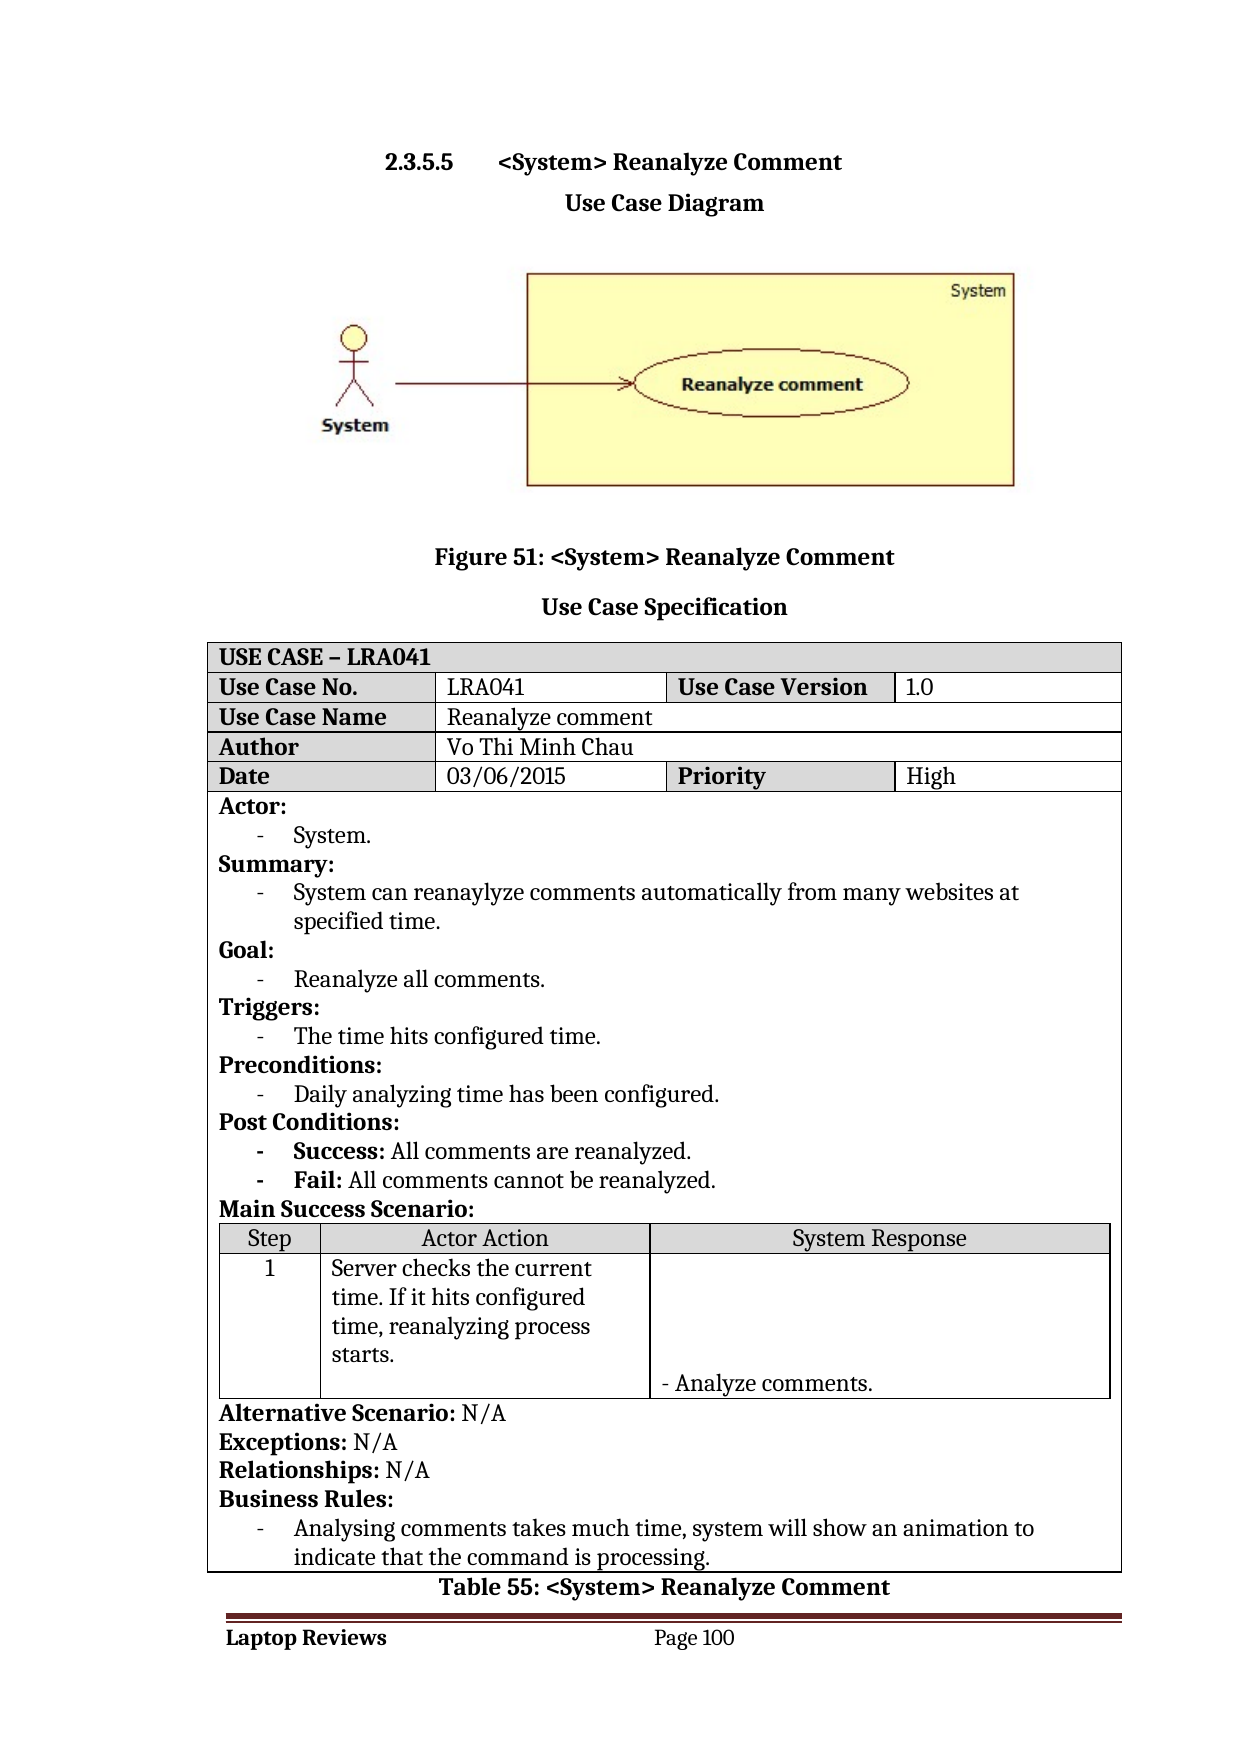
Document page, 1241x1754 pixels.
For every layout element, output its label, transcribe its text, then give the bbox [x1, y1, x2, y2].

text Use Case Specification [207, 592, 1122, 621]
table_cell Use Case Version [667, 673, 894, 702]
subtitle <System> Reanalyze Comment [385, 148, 1122, 176]
table_cell Use Case No. [208, 673, 435, 702]
table_header USE CASE – LRA041 [208, 643, 1121, 672]
table_cell Priority [667, 762, 894, 791]
table_cell Reanalyze comment [436, 703, 1121, 731]
text Use Case Diagram [207, 189, 1122, 218]
text Figure 51: <System> Reanalyze Comment [207, 543, 1122, 572]
table_cell High [896, 762, 1121, 791]
table_cell Date [208, 762, 435, 791]
text Table 55: <System> Reanalyze Comment [207, 1573, 1122, 1601]
table_cell Vo Thi Minh Chau [436, 733, 1121, 761]
table_cell Author [208, 733, 435, 761]
table_cell 1.0 [896, 673, 1121, 702]
table_cell Use Case Name [208, 703, 435, 731]
table_cell 03/06/2015 [436, 762, 666, 791]
table_cell LRA041 [436, 673, 666, 702]
table_cell Actor: System. Summary: System can reanaylyze comments automatically from many websites at specified time. Goal: Reanalyze all comments. Triggers: The time hits configured time. Preconditions: Daily analyzing time has been configured. Post Conditions: Success: All comments are reanalyzed. Fail: All comments cannot be reanalyzed. Main Success Scenario: Alternative Scenario: N/A Exceptions: N/A Relationships: N/A Business Rules: Analysing comments takes much time, system will show an animation to indicate that the command is processing. [208, 792, 1121, 1571]
picture [283, 242, 1046, 518]
